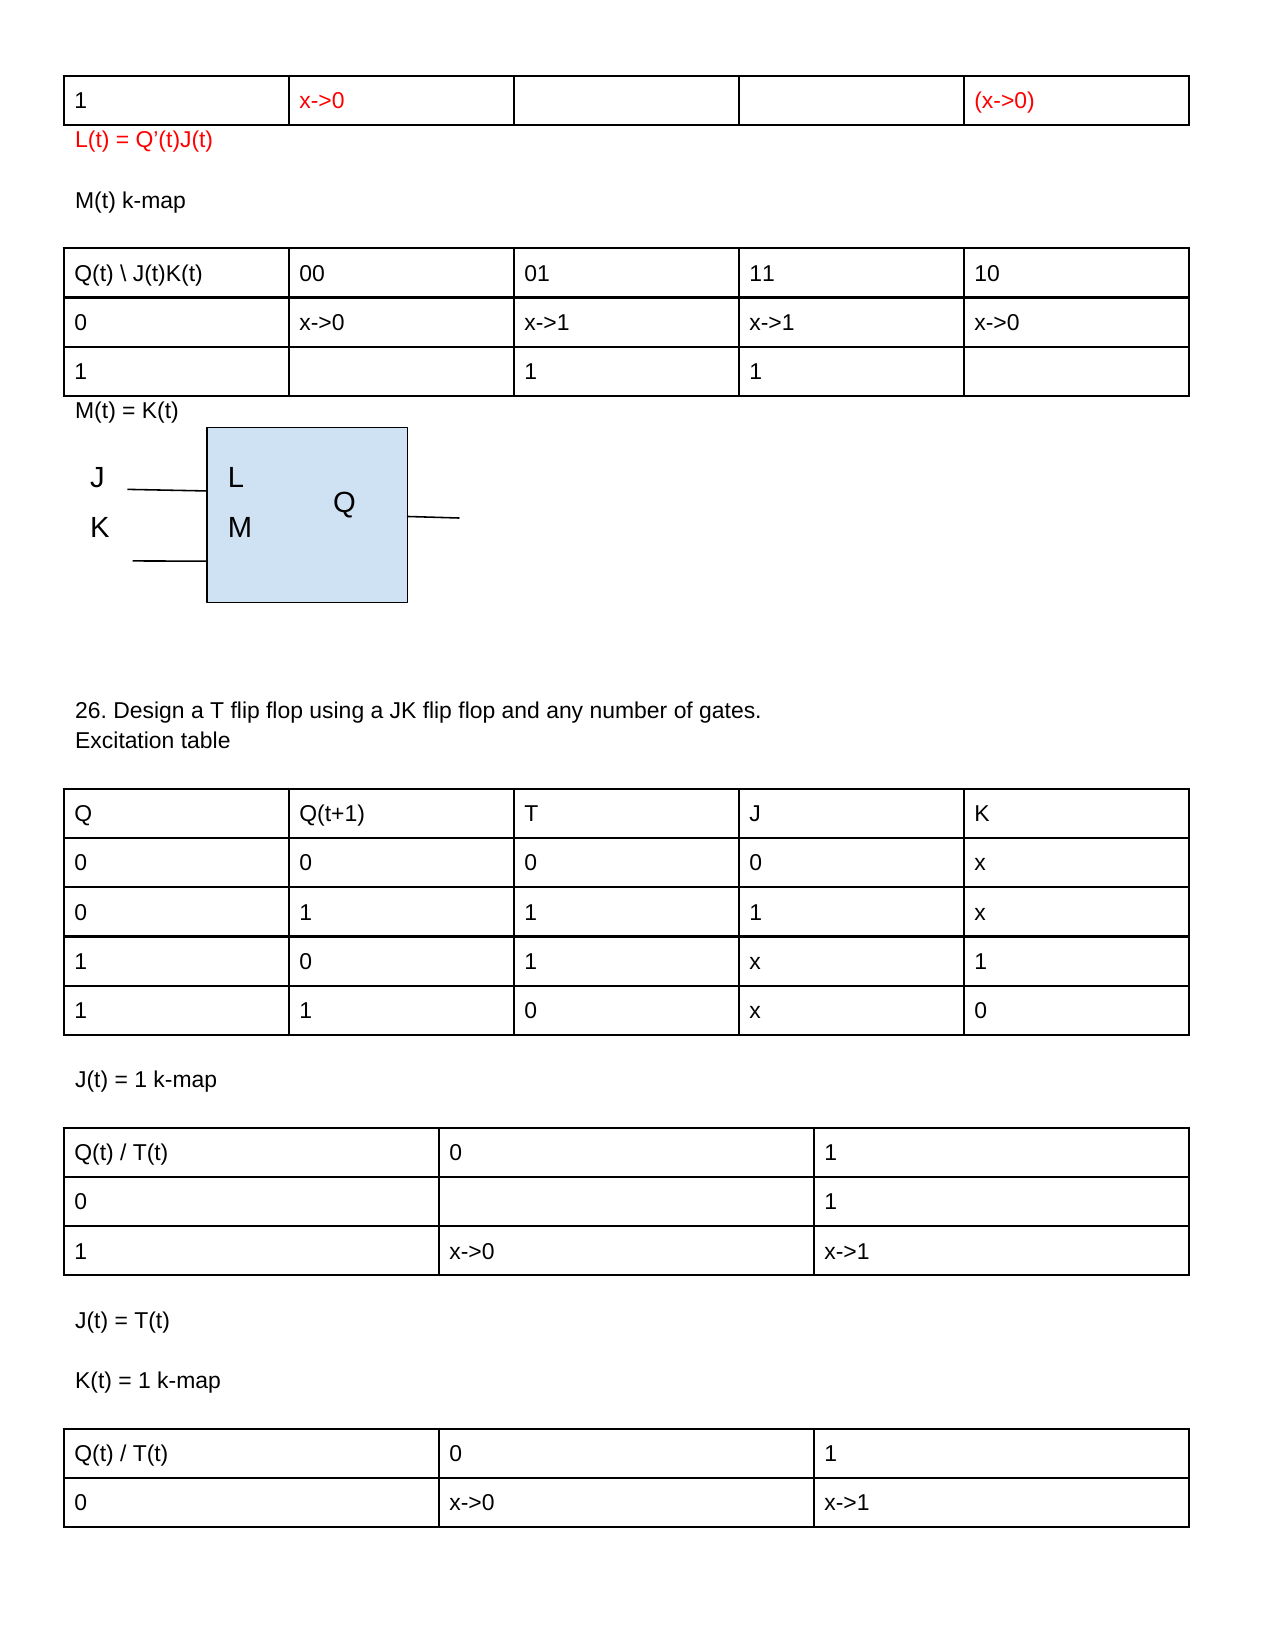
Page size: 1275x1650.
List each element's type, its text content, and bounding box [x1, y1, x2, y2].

table_cell 1 [515, 348, 738, 395]
table_header Q(t) / T(t) [65, 1129, 438, 1176]
table_cell x [740, 987, 963, 1034]
table_cell 1 [65, 987, 288, 1034]
table_header 11 [740, 249, 963, 296]
table_cell 1 [815, 1178, 1188, 1225]
table_header 0 [440, 1129, 813, 1176]
table_cell 0 [515, 839, 738, 886]
table_cell 0 [65, 888, 288, 935]
table_cell 1 [740, 348, 963, 395]
table_cell x [965, 888, 1188, 935]
table_cell x->0 [440, 1227, 813, 1274]
table_cell x->1 [815, 1479, 1188, 1526]
table_cell 1 [65, 1227, 438, 1274]
table_cell 0 [65, 299, 288, 346]
table_header J [740, 790, 963, 837]
table_cell 0 [65, 1479, 438, 1526]
table_cell x->0 [290, 77, 513, 124]
table_cell x->1 [815, 1227, 1188, 1274]
table_cell 0 [65, 839, 288, 886]
table_cell 0 [65, 1178, 438, 1225]
table_header Q(t+1) [290, 790, 513, 837]
table_cell [440, 1178, 813, 1225]
table_cell 1 [65, 77, 288, 124]
table_cell 0 [290, 839, 513, 886]
table_header 10 [965, 249, 1188, 296]
table_cell 1 [65, 348, 288, 395]
table_cell 0 [740, 839, 963, 886]
table_header 1 [815, 1129, 1188, 1176]
text Excitation table [75, 727, 1200, 753]
table_cell 1 [965, 938, 1188, 984]
table_header 01 [515, 249, 738, 296]
table_header Q [65, 790, 288, 837]
table_header 00 [290, 249, 513, 296]
table_cell 1 [515, 938, 738, 984]
text J(t) = T(t) [75, 1307, 1200, 1333]
table_cell 0 [290, 938, 513, 984]
table_cell x->0 [290, 299, 513, 346]
table_header K [965, 790, 1188, 837]
table_cell [515, 77, 738, 124]
table_header 1 [815, 1430, 1188, 1477]
table_cell x [740, 938, 963, 984]
table_cell 1 [290, 888, 513, 935]
table_cell 1 [515, 888, 738, 935]
table_header Q(t) \ J(t)K(t) [65, 249, 288, 296]
table_cell [740, 77, 963, 124]
table_cell 0 [965, 987, 1188, 1034]
table_cell x [965, 839, 1188, 886]
table_cell [965, 348, 1188, 395]
table_cell [290, 348, 513, 395]
text K(t) = 1 k-map [75, 1367, 1200, 1393]
text J(t) = 1 k-map [75, 1066, 1200, 1092]
table_cell x->0 [440, 1479, 813, 1526]
text M(t) = K(t) [75, 397, 1200, 423]
table_header T [515, 790, 738, 837]
table_cell 1 [290, 987, 513, 1034]
table_cell x->0 [965, 299, 1188, 346]
text L(t) = Q’(t)J(t) [75, 126, 1200, 153]
table_cell x->1 [740, 299, 963, 346]
table_header 0 [440, 1430, 813, 1477]
table_cell 1 [65, 938, 288, 984]
text 26. Design a T flip flop using a JK flip flop and any number of gates. [75, 697, 1200, 723]
table_cell 0 [515, 987, 738, 1034]
table_header Q(t) / T(t) [65, 1430, 438, 1477]
table_cell (x->0) [965, 77, 1188, 124]
text M(t) k-map [75, 187, 1200, 213]
table_cell x->1 [515, 299, 738, 346]
table_cell 1 [740, 888, 963, 935]
